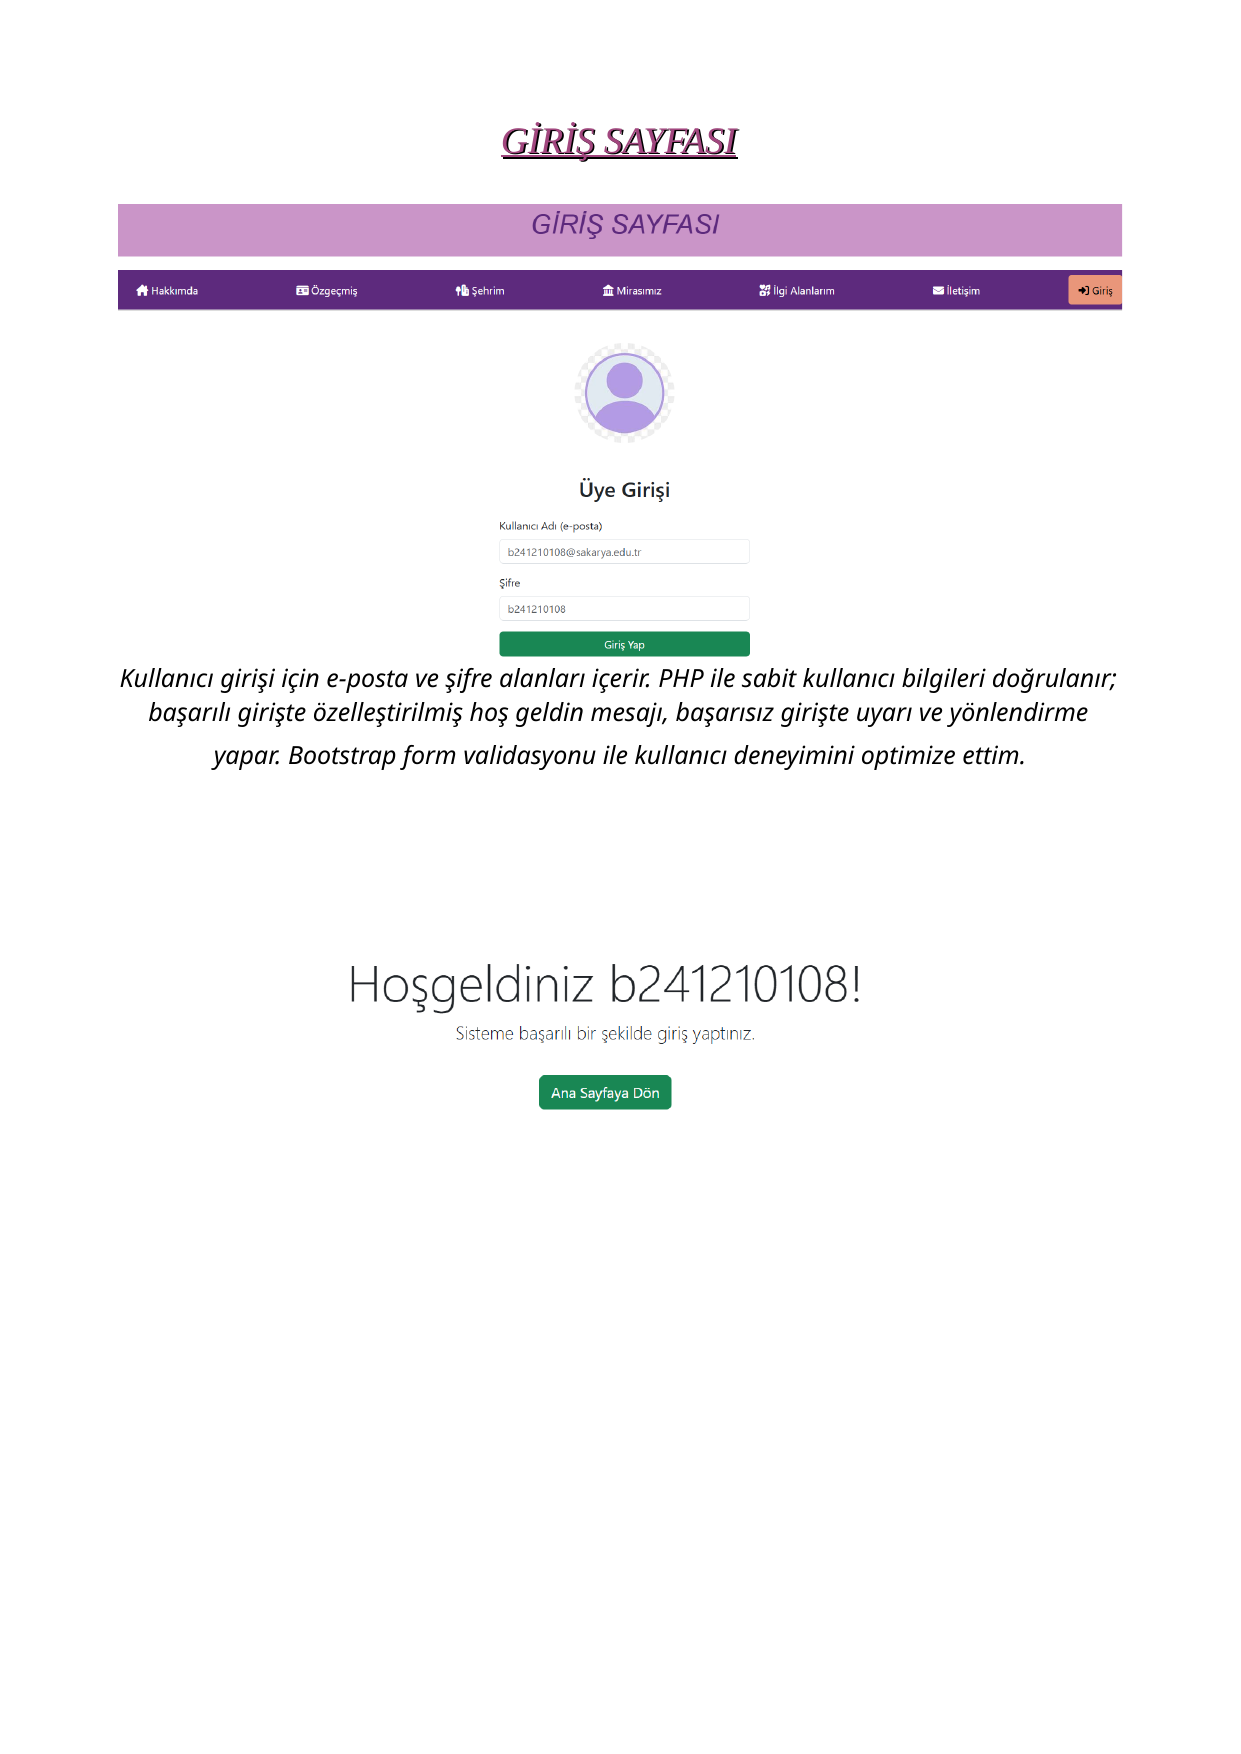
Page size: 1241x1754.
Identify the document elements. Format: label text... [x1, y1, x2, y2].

text Kullanıcı girişi için e-posta ve şifre alanları içerir. PHP ile sabit kullanıcı bilgileri doğrulanır; başarılı girişte özelleştirilmiş hoş geldin mesajı, başarısız girişte uyarı ve yönlendirme yapar. Bootstrap form validasyonu ile kullanıcı deneyimini optimize ettim. [118, 661, 1122, 772]
text GİRİŞ SAYFASI [118, 118, 1122, 161]
picture [129, 895, 1134, 1207]
picture [118, 204, 1123, 661]
